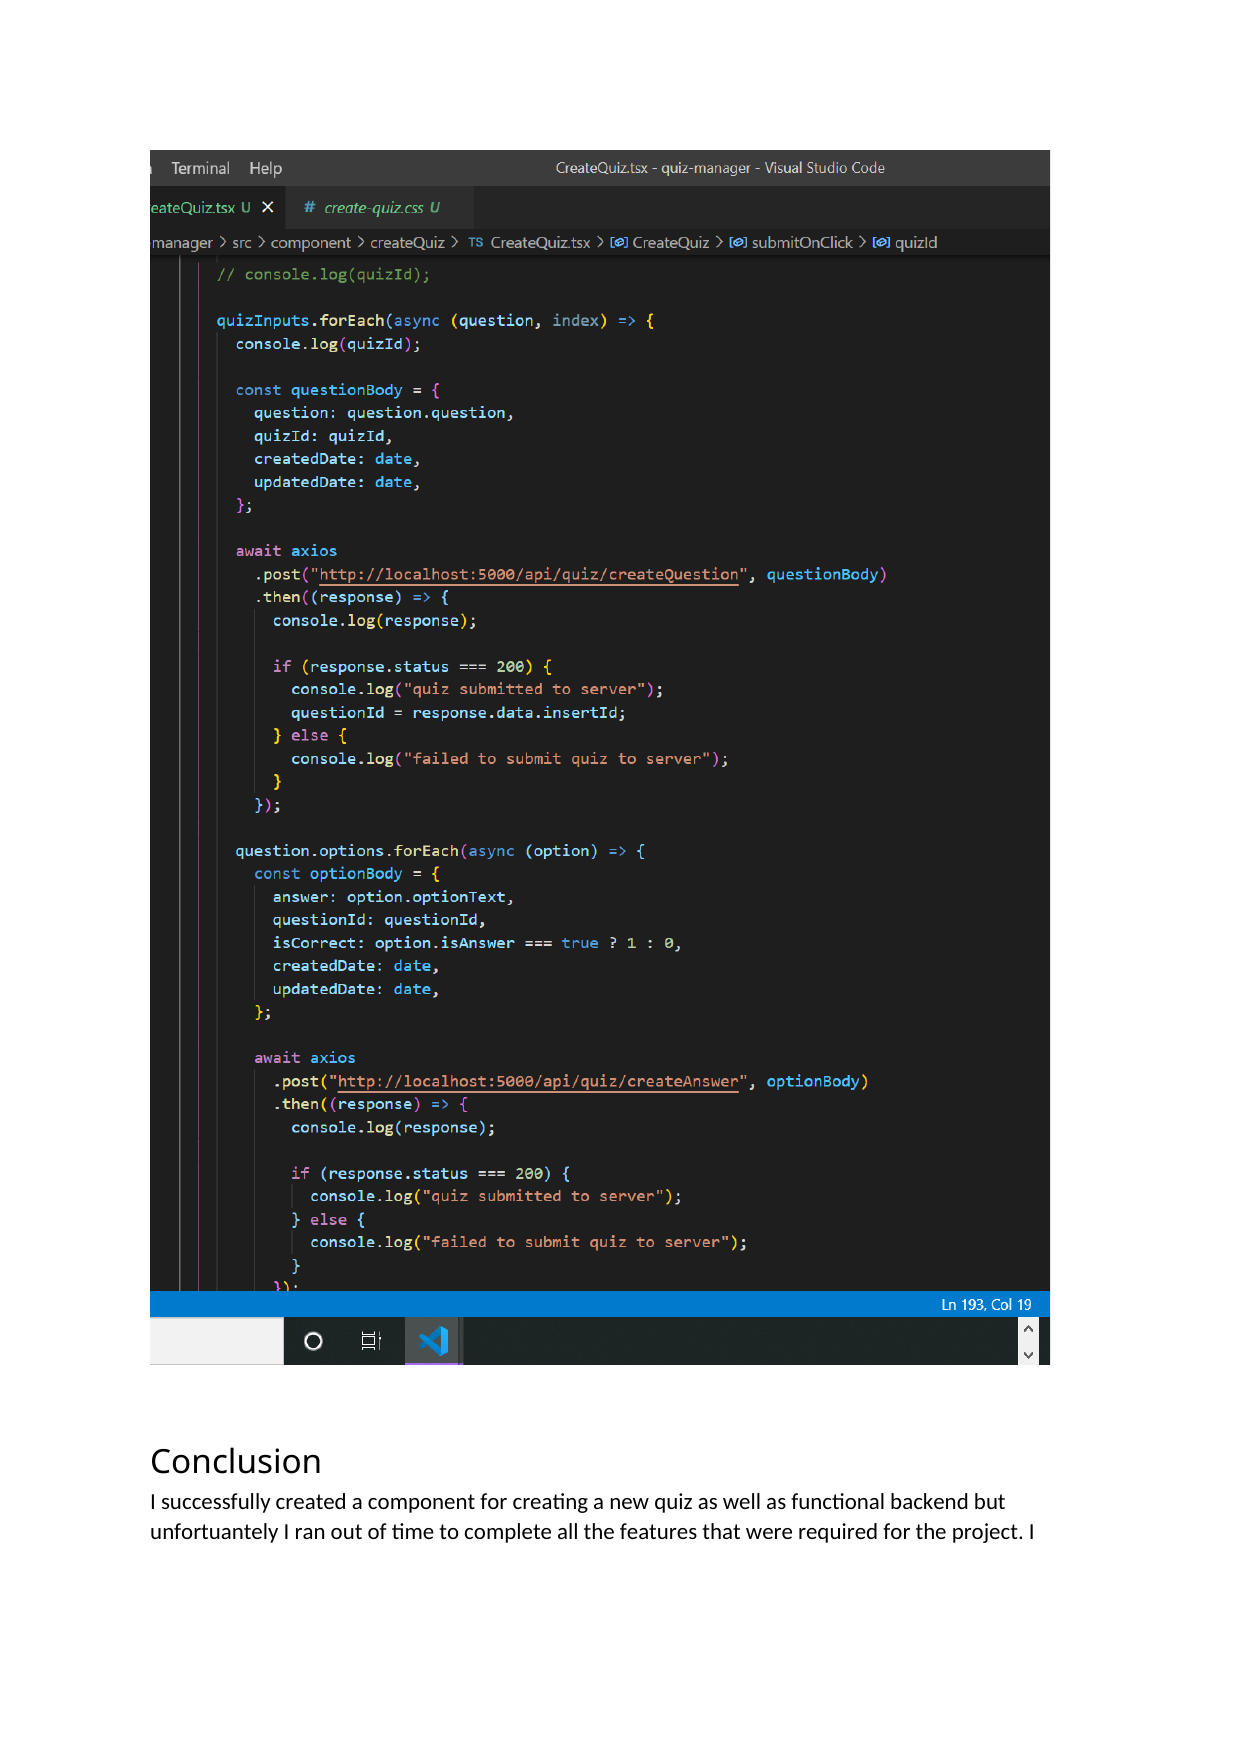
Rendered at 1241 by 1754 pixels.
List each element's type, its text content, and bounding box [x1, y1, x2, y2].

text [150, 1487, 1090, 1545]
picture [150, 150, 1050, 1365]
subtitle Conclusion [150, 1438, 1090, 1484]
